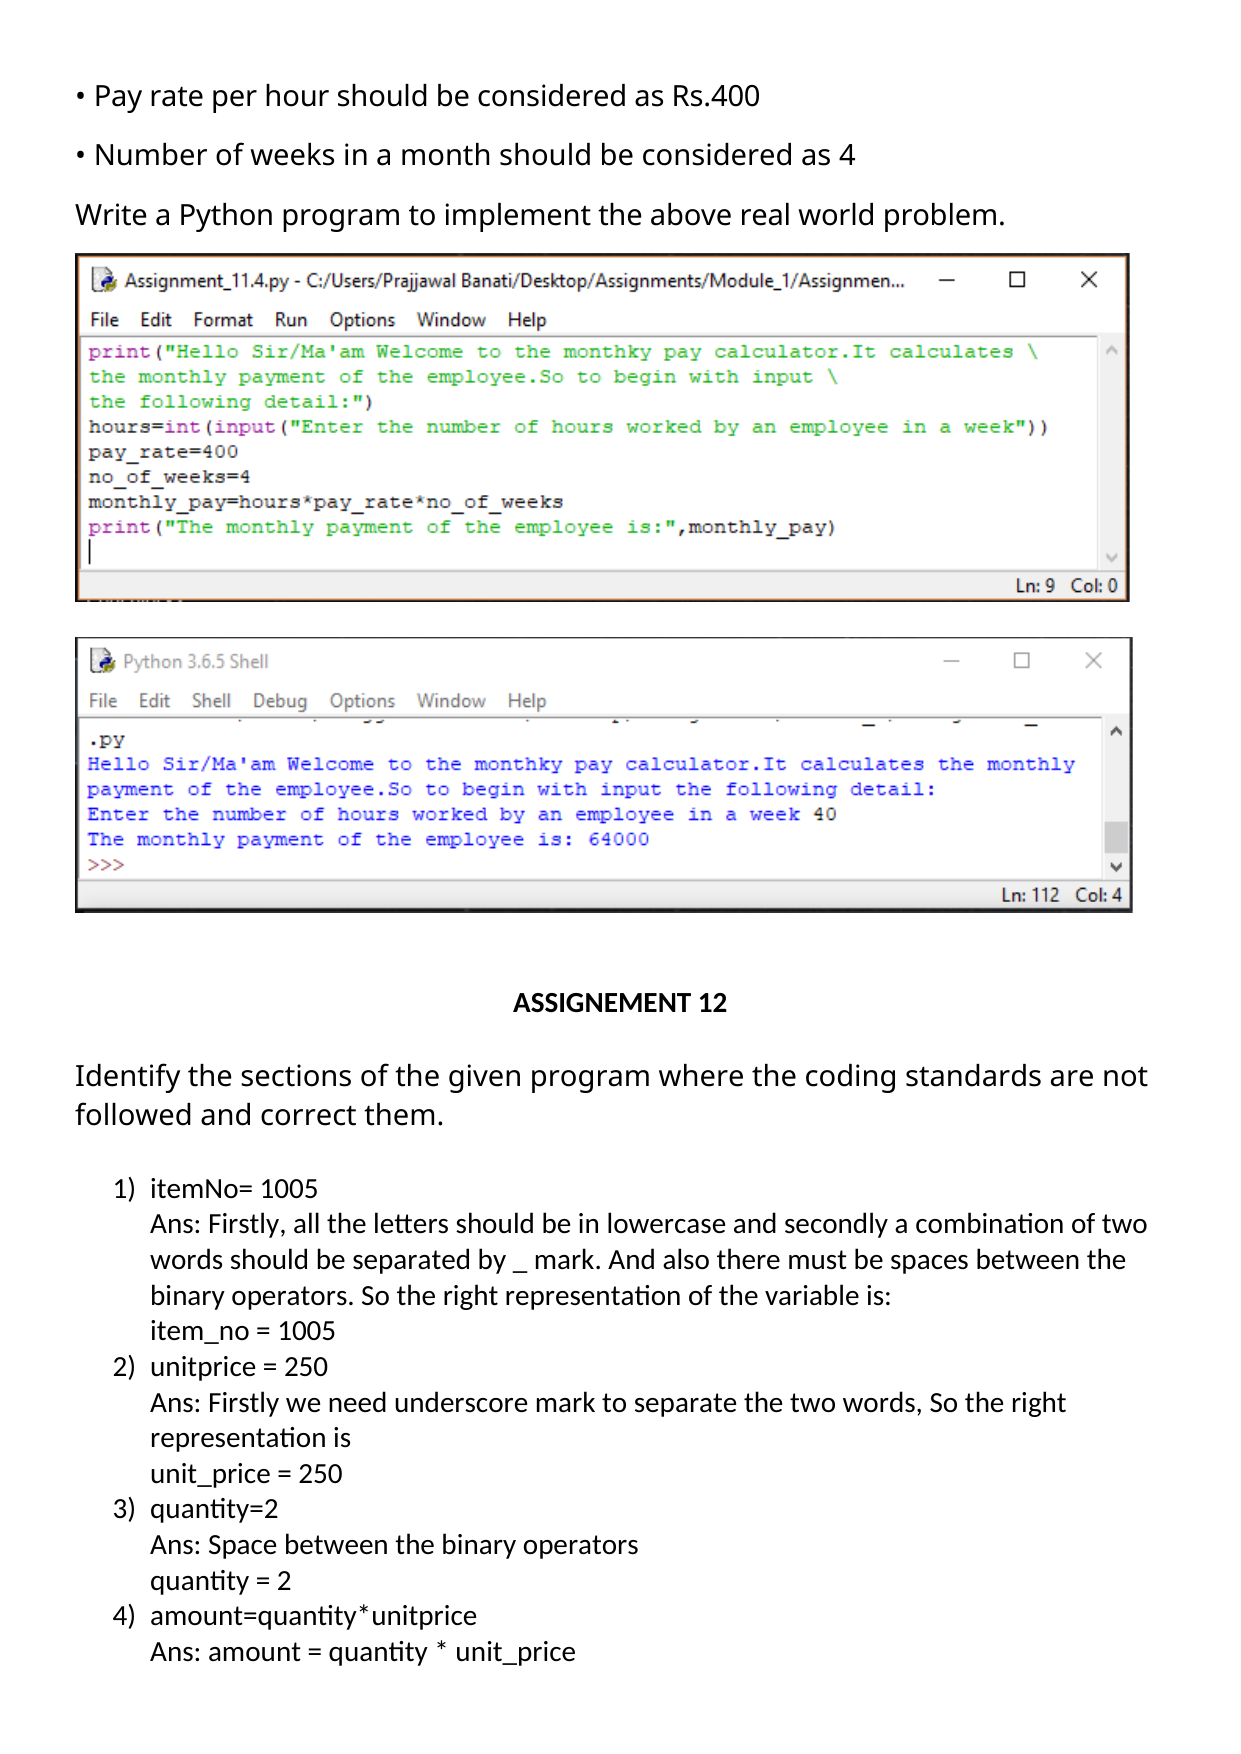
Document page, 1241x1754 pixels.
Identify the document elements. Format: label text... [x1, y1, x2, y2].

list Ans: amount = quantity * unit_price [150, 1633, 1165, 1669]
list item_no = 1005 [150, 1312, 1165, 1348]
picture [75, 637, 1133, 913]
text • Pay rate per hour should be considered as Rs.400 [75, 75, 1165, 115]
list unitprice = 250 [112, 1348, 1165, 1384]
list unit_price = 250 [150, 1455, 1165, 1491]
list quantity=2 [112, 1491, 1165, 1526]
list Ans: Space between the binary operators [150, 1526, 1165, 1562]
text • Number of weeks in a month should be considered as 4 [75, 134, 1165, 174]
text Write a Python program to implement the above real world problem. [75, 194, 1165, 234]
list itemNo= 1005 [112, 1170, 1165, 1206]
list quantity = 2 [150, 1562, 1165, 1597]
list amount=quantity*unitprice [112, 1597, 1165, 1633]
list Ans: Firstly we need underscore mark to separate the two words, So the right representation is [150, 1384, 1165, 1455]
picture [75, 253, 1130, 602]
text Identify the sections of the given program where the coding standards are not followed and correct them. [75, 1055, 1165, 1134]
list Ans: Firstly, all the letters should be in lowercase and secondly a combination of two words should be separated by _ mark. And also there must be spaces between the binary operators. So the right representation of the variable is: [150, 1206, 1165, 1312]
text ASSIGNEMENT 12 [75, 984, 1165, 1019]
